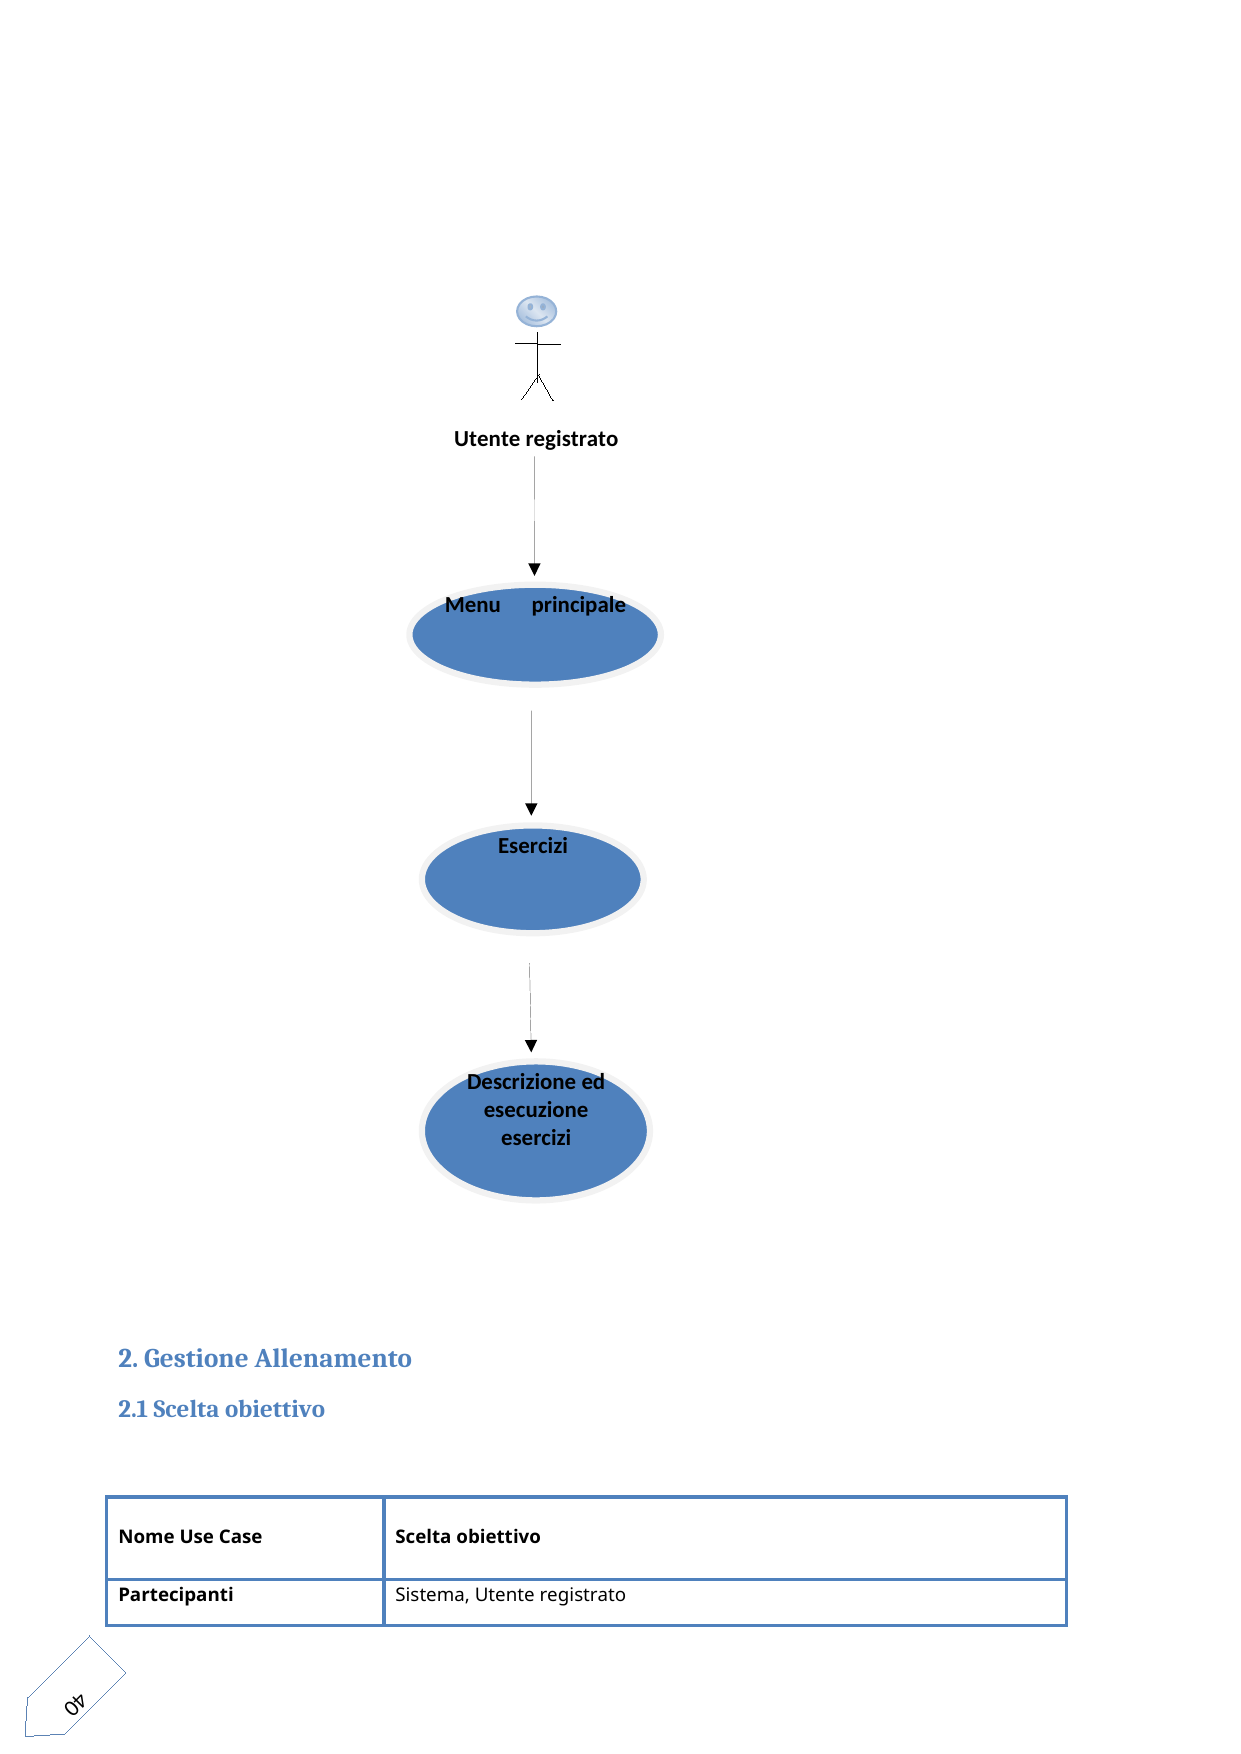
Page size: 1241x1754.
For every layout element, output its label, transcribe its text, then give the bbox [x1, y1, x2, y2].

table_cell Partecipanti [108, 1581, 382, 1624]
table_cell Sistema, Utente registrato [386, 1581, 1065, 1624]
subtitle 2. Gestione Allenamento [118, 1343, 1122, 1374]
table_header Scelta obiettivo [386, 1499, 1065, 1578]
subtitle 2.1 Scelta obiettivo [118, 1395, 1122, 1424]
text Utente registrato [118, 424, 1122, 452]
table_header Nome Use Case [108, 1499, 382, 1578]
